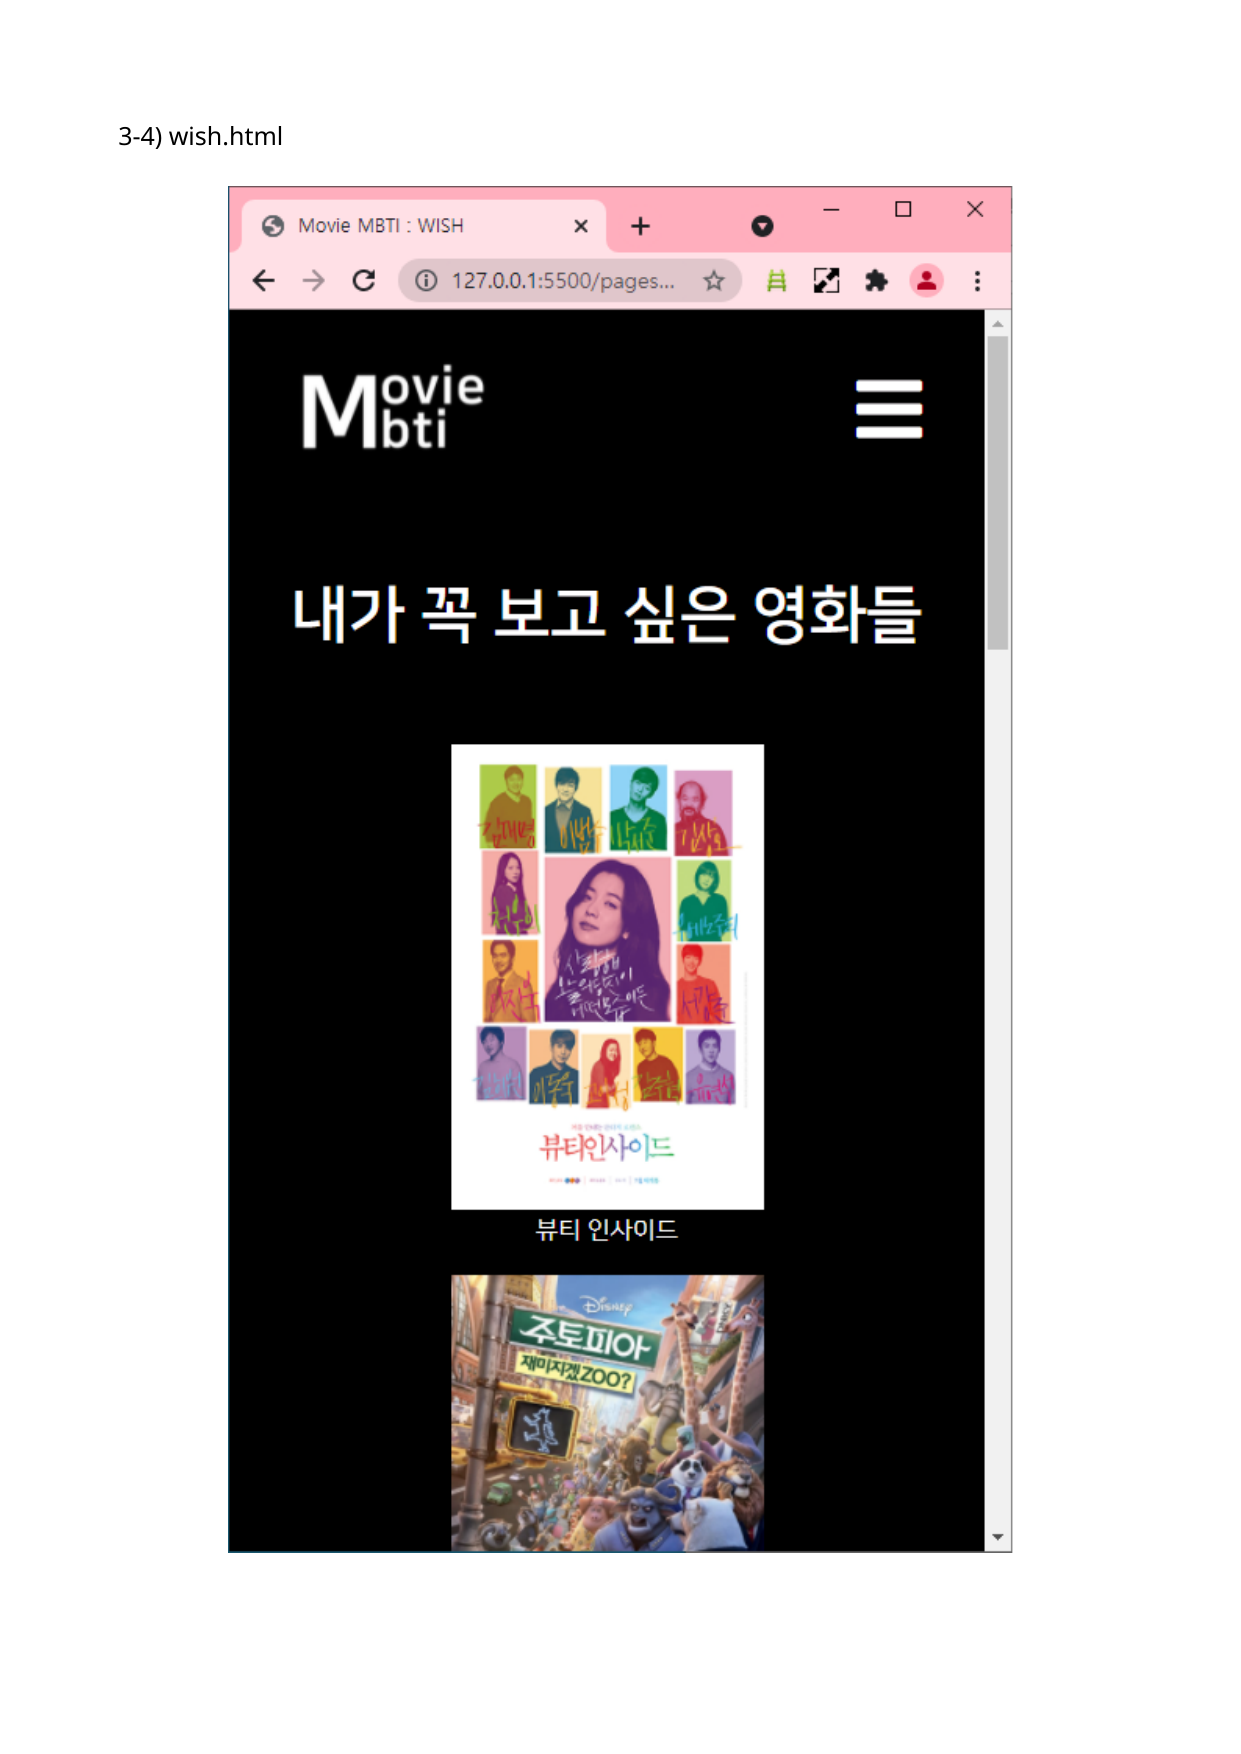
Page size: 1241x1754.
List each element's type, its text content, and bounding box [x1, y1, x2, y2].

text 3-4) wish.html [118, 118, 1122, 152]
picture [228, 186, 1013, 1553]
